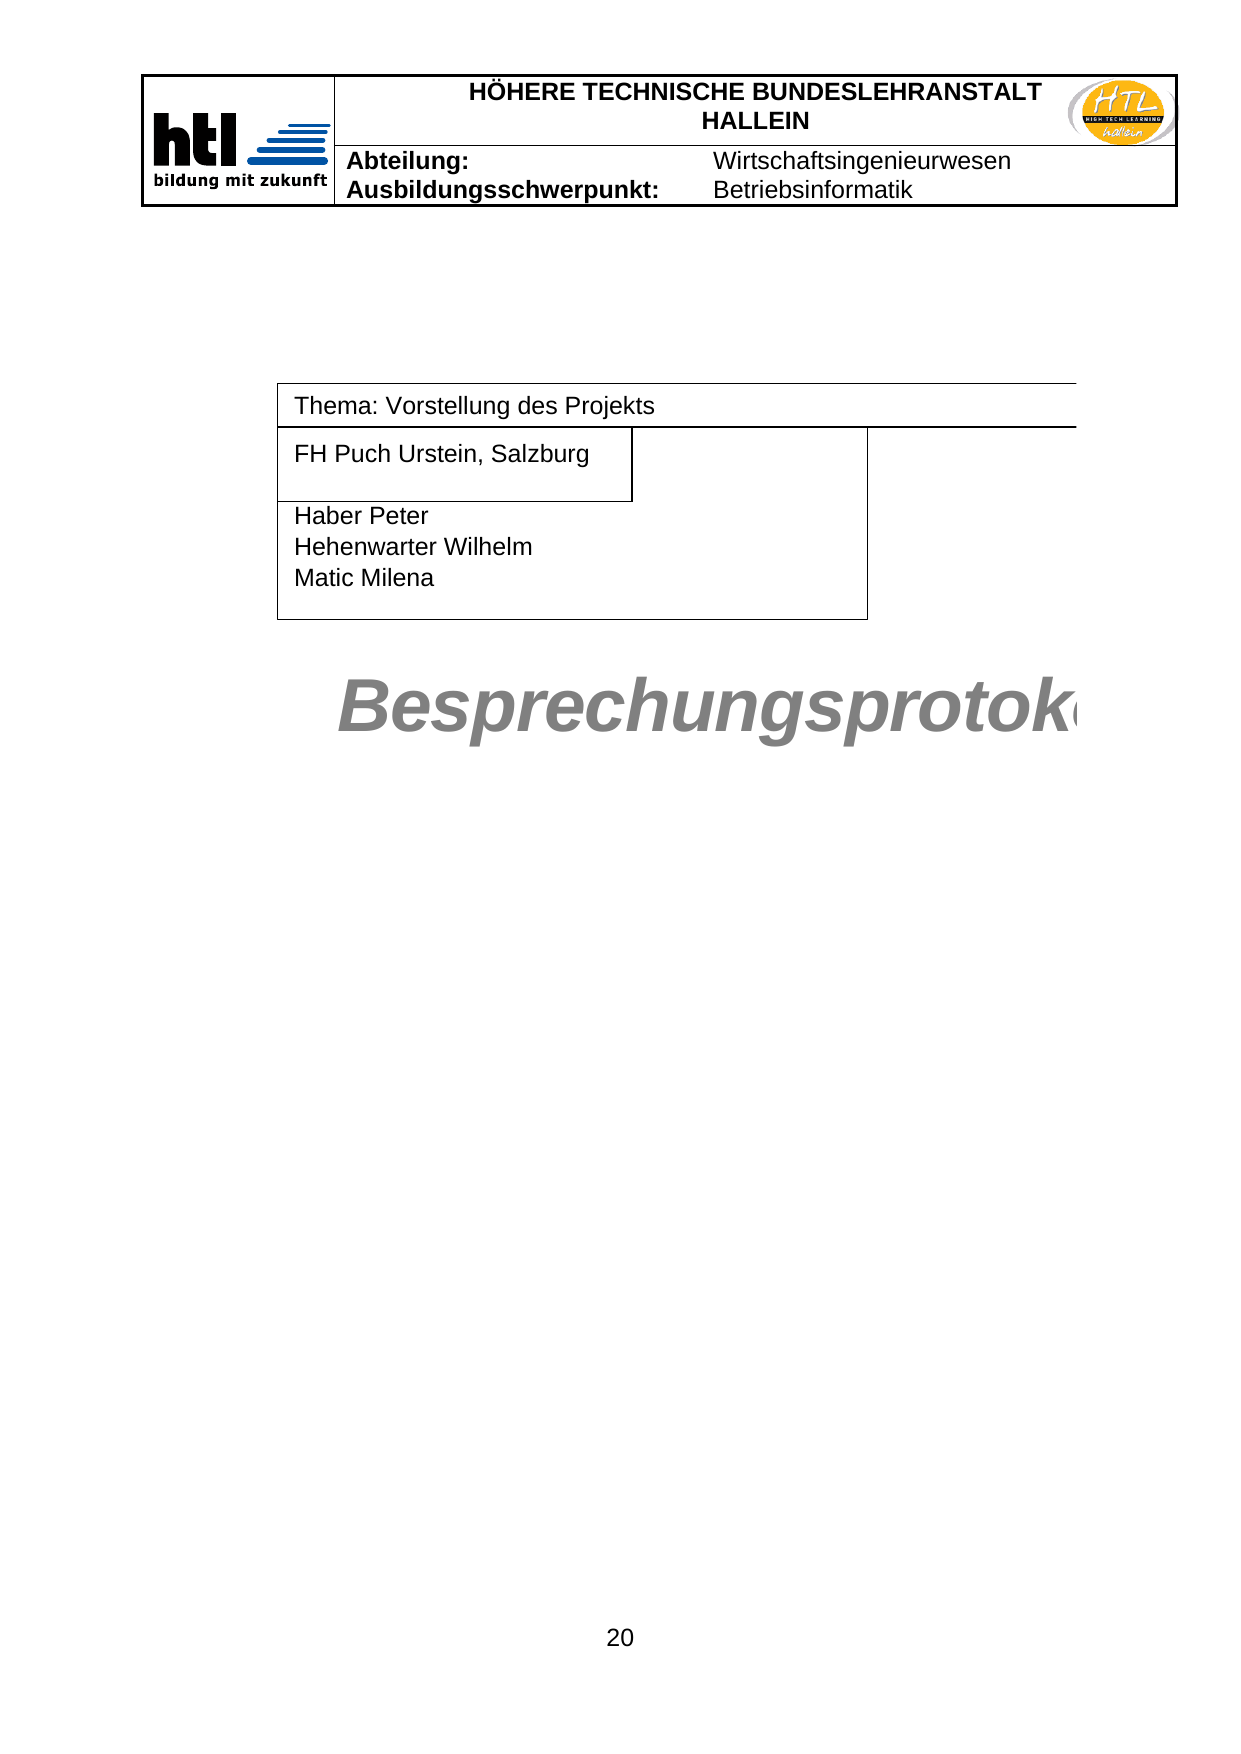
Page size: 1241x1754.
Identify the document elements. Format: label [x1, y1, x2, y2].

picture [1067, 78, 1175, 145]
